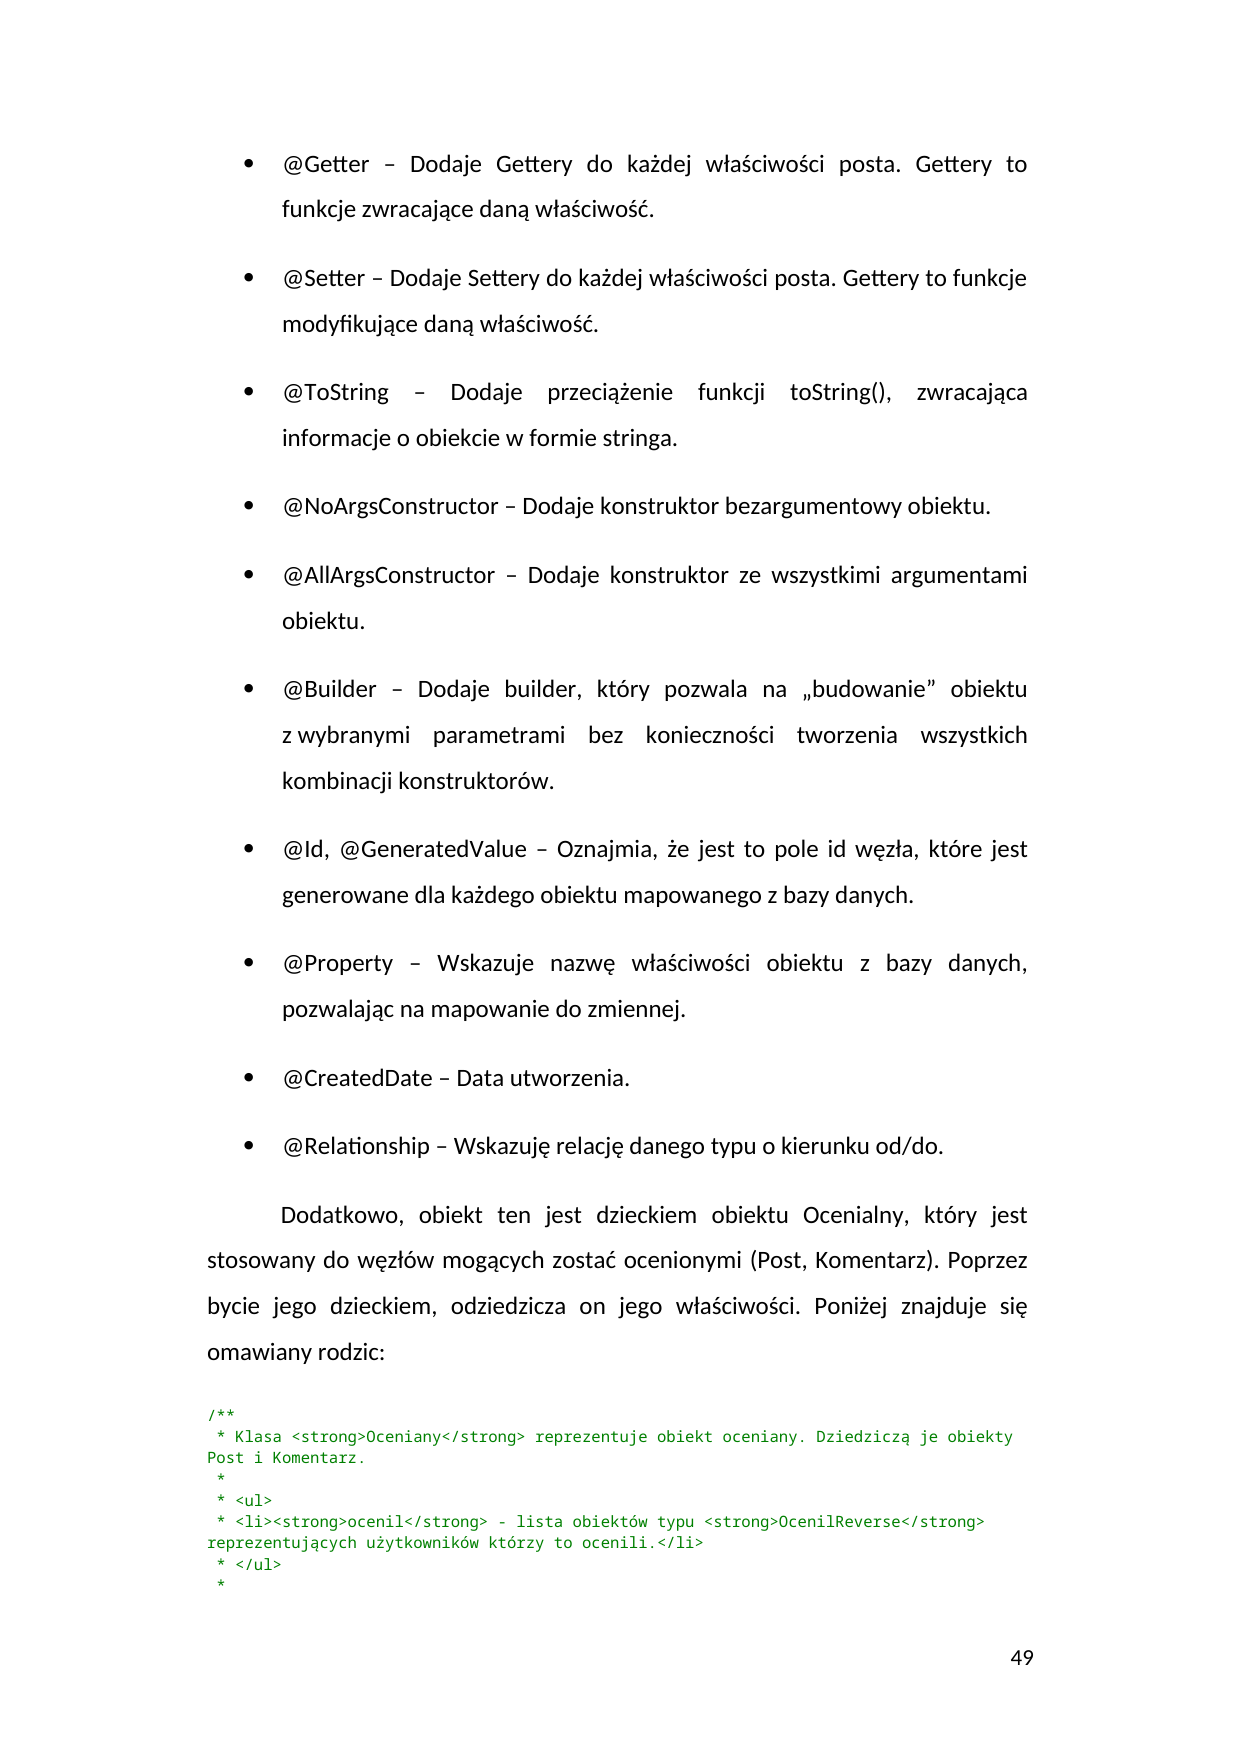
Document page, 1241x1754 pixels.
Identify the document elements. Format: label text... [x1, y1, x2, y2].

list @CreatedDate – Data utworzenia. [244, 1062, 1029, 1092]
text * </ul> [207, 1553, 1033, 1575]
list @Builder – Dodaje builder, który pozwala na „budowanie” obiektu z wybranymi parametrami bez konieczności tworzenia wszystkich kombinacji konstruktorów. [244, 673, 1029, 795]
list @Relationship – Wskazuję relację danego typu o kierunku od/do. [244, 1130, 1029, 1161]
list @ToString – Dodaje przeciążenie funkcji toString(), zwracająca informacje o obiekcie w formie stringa. [244, 376, 1029, 452]
text * <ul> [207, 1490, 1033, 1511]
text Dodatkowo, obiekt ten jest dzieckiem obiektu Ocenialny, który jest stosowany do węzłów mogących zostać ocenionymi (Post, Komentarz). Poprzez bycie jego dzieckiem, odziedzicza on jego właściwości. Poniżej znajduje się omawiany rodzic: [207, 1199, 1029, 1367]
list @Id, @GeneratedValue – Oznajmia, że jest to pole id węzła, które jest generowane dla każdego obiektu mapowanego z bazy danych. [244, 833, 1029, 909]
text /** [207, 1405, 1033, 1426]
text * [207, 1468, 1033, 1490]
text * <li><strong>ocenil</strong> - lista obiektów typu <strong>OcenilReverse</strong> reprezentujących użytkowników którzy to ocenili.</li> [207, 1511, 1033, 1553]
text * Klasa <strong>Oceniany</strong> reprezentuje obiekt oceniany. Dziedziczą je obiekty Post i Komentarz. [207, 1426, 1033, 1468]
list @AllArgsConstructor – Dodaje konstruktor ze wszystkimi argumentami obiektu. [244, 559, 1029, 635]
list @Setter – Dodaje Settery do każdej właściwości posta. Gettery to funkcje modyfikujące daną właściwość. [244, 262, 1029, 338]
list @Getter – Dodaje Gettery do każdej właściwości posta. Gettery to funkcje zwracające daną właściwość. [244, 148, 1029, 224]
list @NoArgsConstructor – Dodaje konstruktor bezargumentowy obiektu. [244, 491, 1029, 521]
list @Property – Wskazuje nazwę właściwości obiektu z bazy danych, pozwalając na mapowanie do zmiennej. [244, 948, 1029, 1024]
text * [207, 1575, 1033, 1596]
